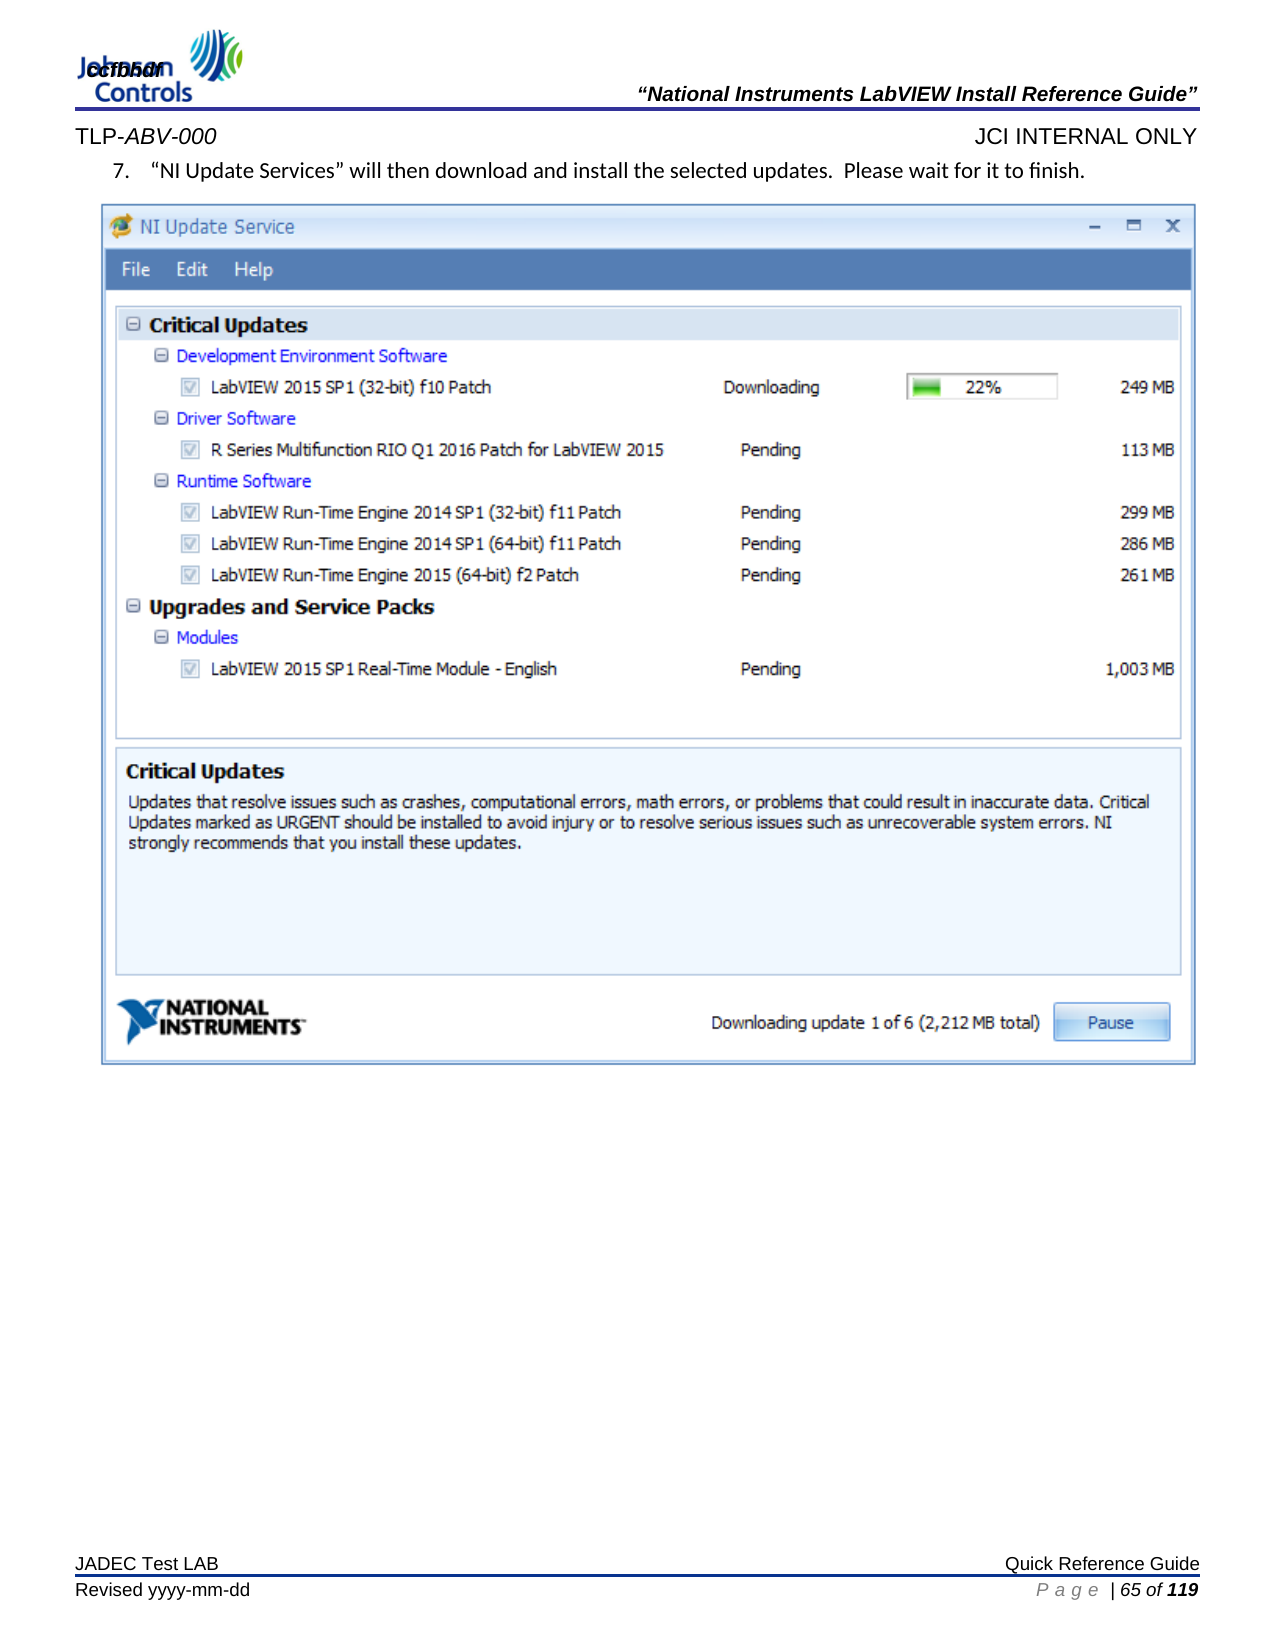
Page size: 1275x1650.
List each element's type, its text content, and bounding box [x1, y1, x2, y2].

picture [89, 198, 1210, 1087]
list “NI Update Services” will then download and install the selected updates. Please wait for it to finish. [112, 156, 1200, 184]
picture [76, 26, 246, 105]
